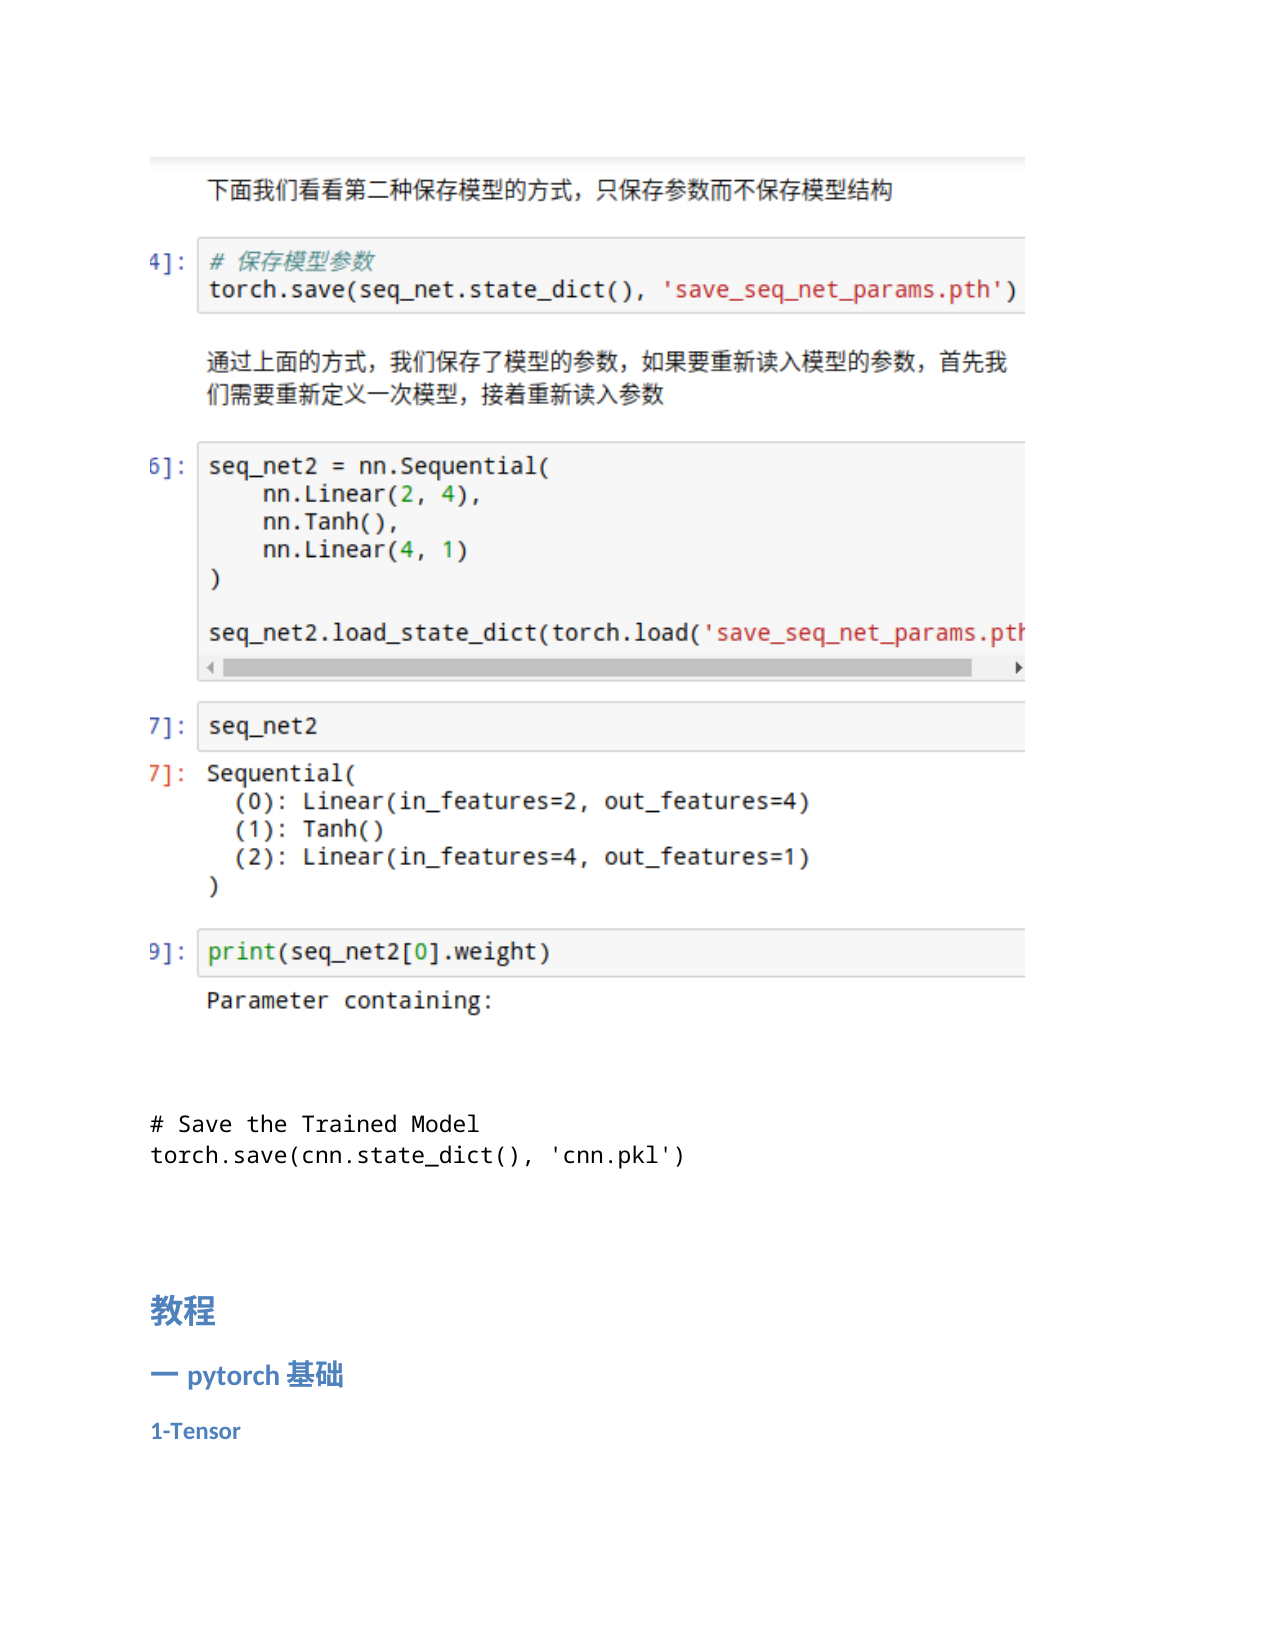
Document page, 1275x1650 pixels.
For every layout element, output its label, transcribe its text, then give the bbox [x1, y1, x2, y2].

subtitle 教程 [150, 1288, 1125, 1333]
picture [150, 150, 1025, 1017]
subtitle 1-Tensor [150, 1415, 1125, 1445]
subtitle 一 pytorch基础 [150, 1354, 1125, 1394]
text # Save the Trained Model torch.save(cnn.state_dict(), 'cnn.pkl') [150, 1079, 1125, 1170]
